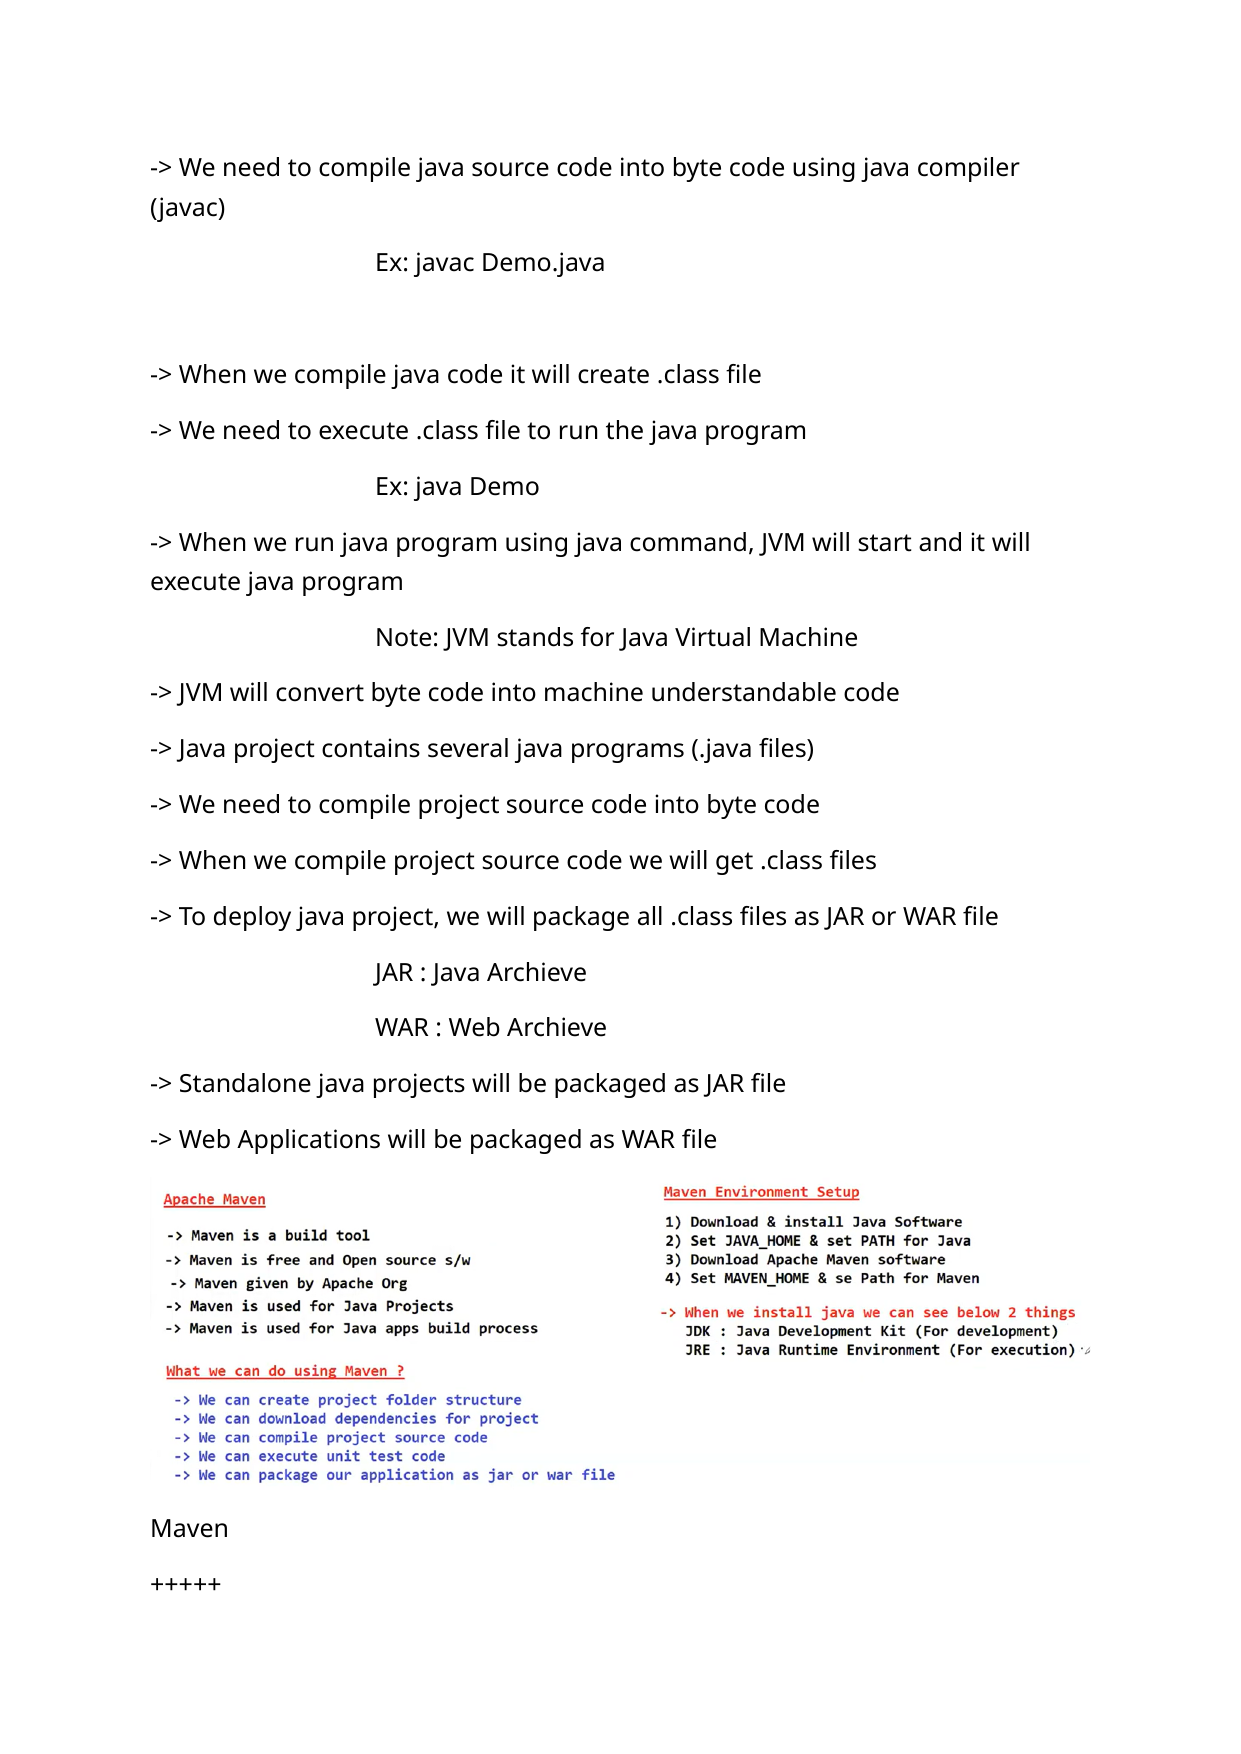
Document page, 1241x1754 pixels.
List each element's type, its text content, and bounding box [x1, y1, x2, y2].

text Ex: java Demo [150, 468, 1090, 502]
text -> Java project contains several java programs (.java files) [150, 731, 1090, 765]
text Note: JVM stands for Java Virtual Machine [150, 619, 1090, 653]
text -> We need to execute .class file to run the java program [150, 412, 1090, 447]
text Maven [150, 1511, 1090, 1545]
text -> When we compile java code it will create .class file [150, 357, 1090, 391]
text +++++ [150, 1567, 1090, 1601]
text WAR : Web Archieve [150, 1010, 1090, 1044]
text -> When we compile project source code we will get .class files [150, 842, 1090, 877]
text -> When we run java program using java command, JVM will start and it will execute java program [150, 524, 1090, 597]
text JAR : Java Archieve [150, 954, 1090, 988]
text Ex: javac Demo.java [150, 245, 1090, 279]
text -> Standalone java projects will be packaged as JAR file [150, 1066, 1090, 1100]
text -> We need to compile java source code into byte code using java compiler (javac) [150, 150, 1090, 223]
text -> Web Applications will be packaged as WAR file [150, 1122, 1090, 1156]
text -> JVM will convert byte code into machine understandable code [150, 675, 1090, 709]
text -> We need to compile project source code into byte code [150, 787, 1090, 821]
text -> To deploy java project, we will package all .class files as JAR or WAR file [150, 898, 1090, 932]
picture [150, 1177, 1091, 1490]
